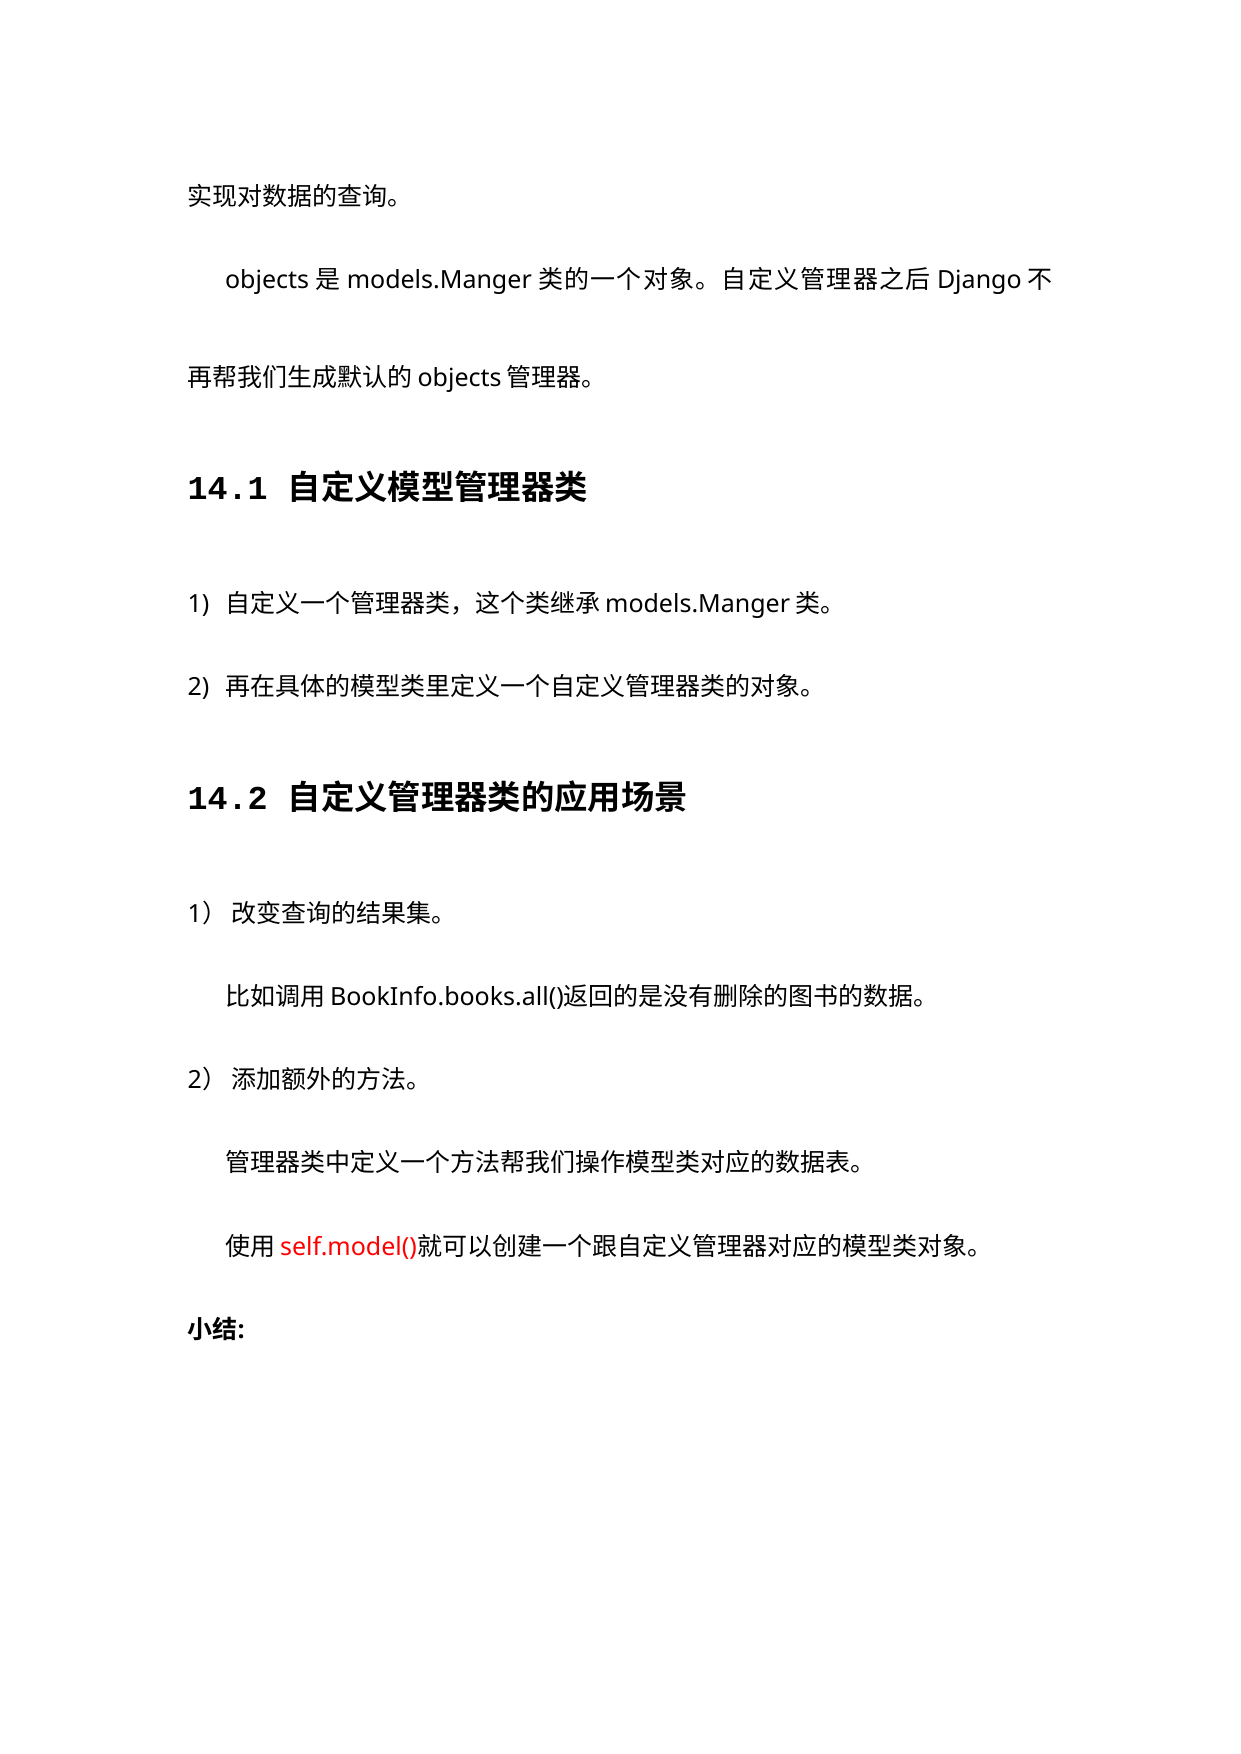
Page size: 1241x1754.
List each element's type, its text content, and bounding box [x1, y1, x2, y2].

list 比如调用BookInfo.books.all()返回的是没有删除的图书的数据。 [225, 962, 1053, 1027]
list 使用self.model()就可以创建一个跟自定义管理器对应的模型类对象。 [225, 1212, 1053, 1277]
list 管理器类中定义一个方法帮我们操作模型类对应的数据表。 [225, 1128, 1053, 1193]
text 小结: [187, 1295, 1053, 1360]
list 改变查询的结果集。 [187, 879, 1053, 944]
list 再在具体的模型类里定义一个自定义管理器类的对象。 [187, 652, 1053, 717]
subtitle 14.2 自定义管理器类的应用场景 [187, 763, 1053, 828]
list 添加额外的方法。 [187, 1045, 1053, 1110]
text objects是models.Manger类的一个对象。自定义管理器之后Django不再帮我们生成默认的objects管理器。 [187, 245, 1053, 408]
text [187, 162, 1053, 227]
subtitle 14.1 自定义模型管理器类 [187, 453, 1053, 518]
list 自定义一个管理器类，这个类继承models.Manger类。 [187, 569, 1053, 634]
